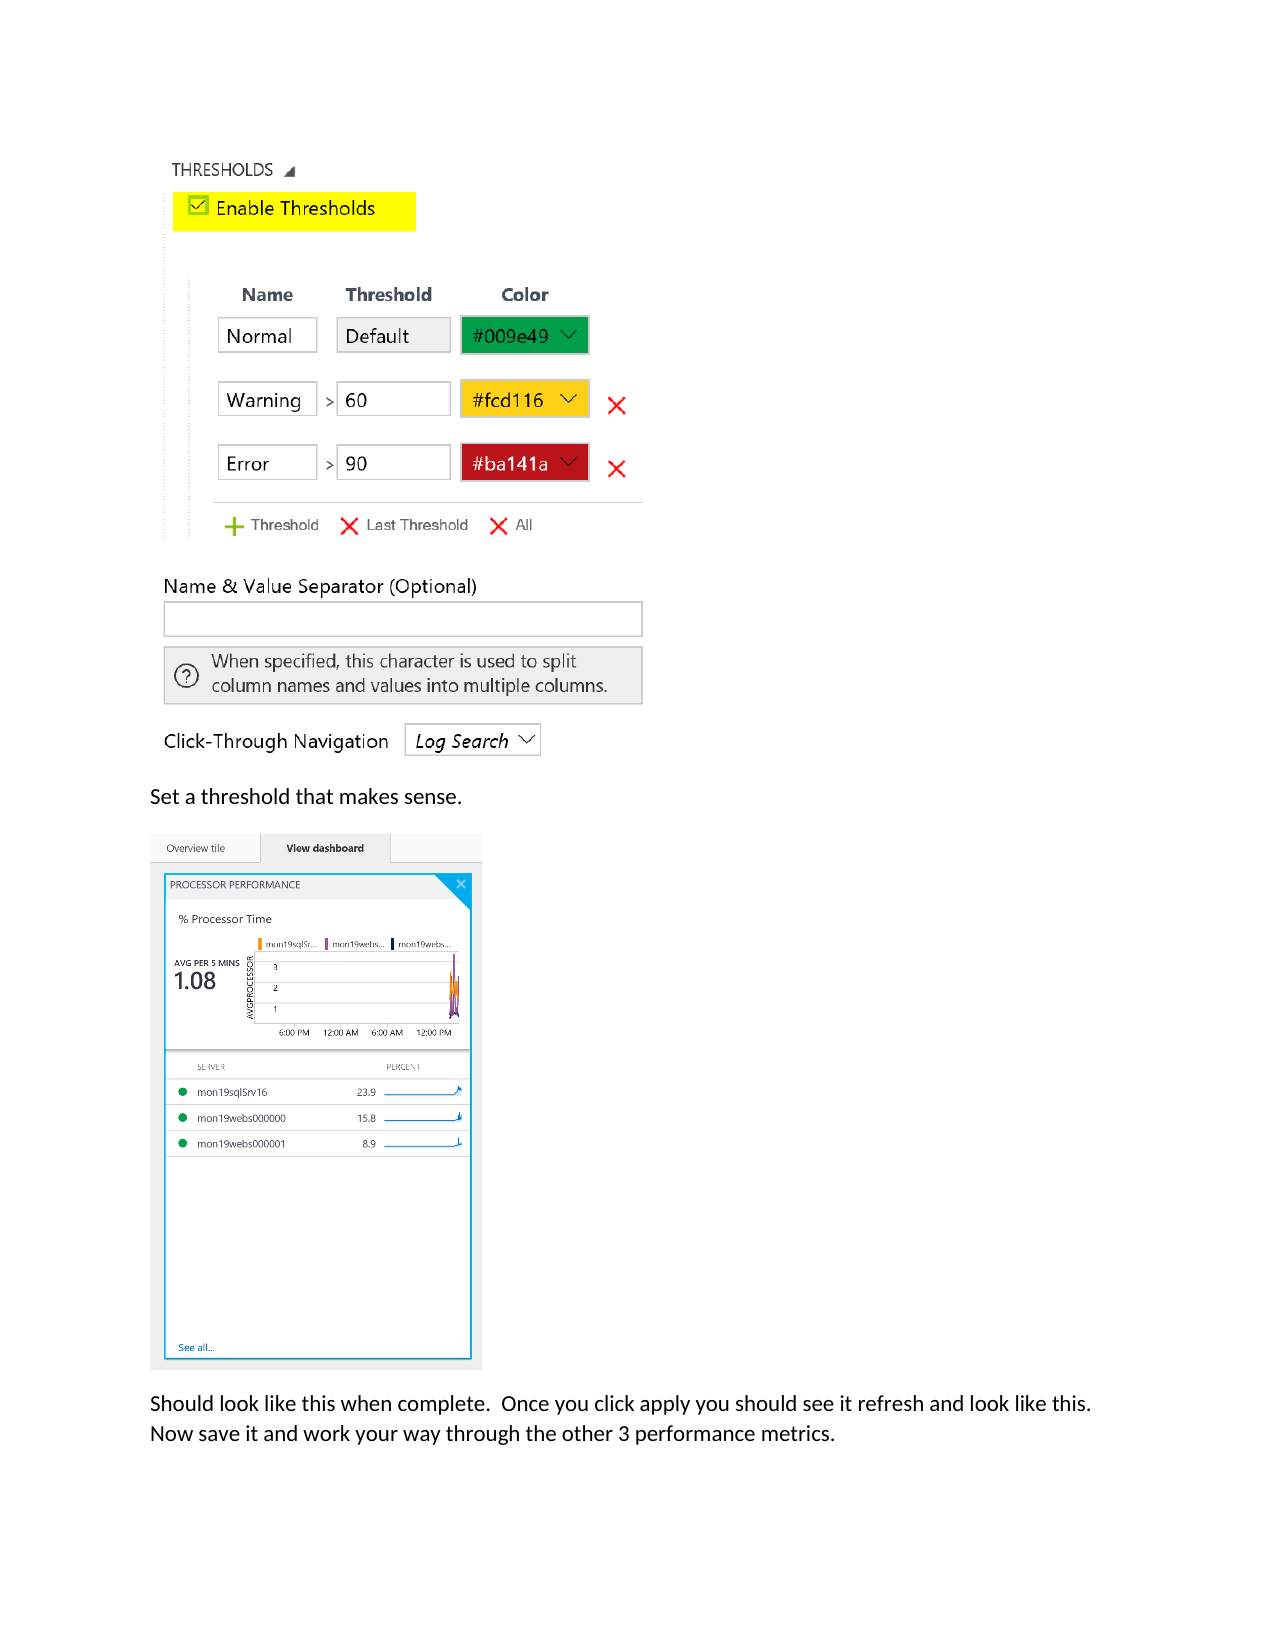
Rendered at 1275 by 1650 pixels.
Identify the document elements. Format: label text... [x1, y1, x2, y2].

picture [150, 150, 654, 764]
picture [150, 829, 483, 1370]
text Should look like this when complete. Once you click apply you should see it refresh and look like this. Now save it and work your way through the other 3 performance metrics. [150, 1389, 1125, 1447]
text Set a threshold that makes sense. [150, 782, 1125, 810]
